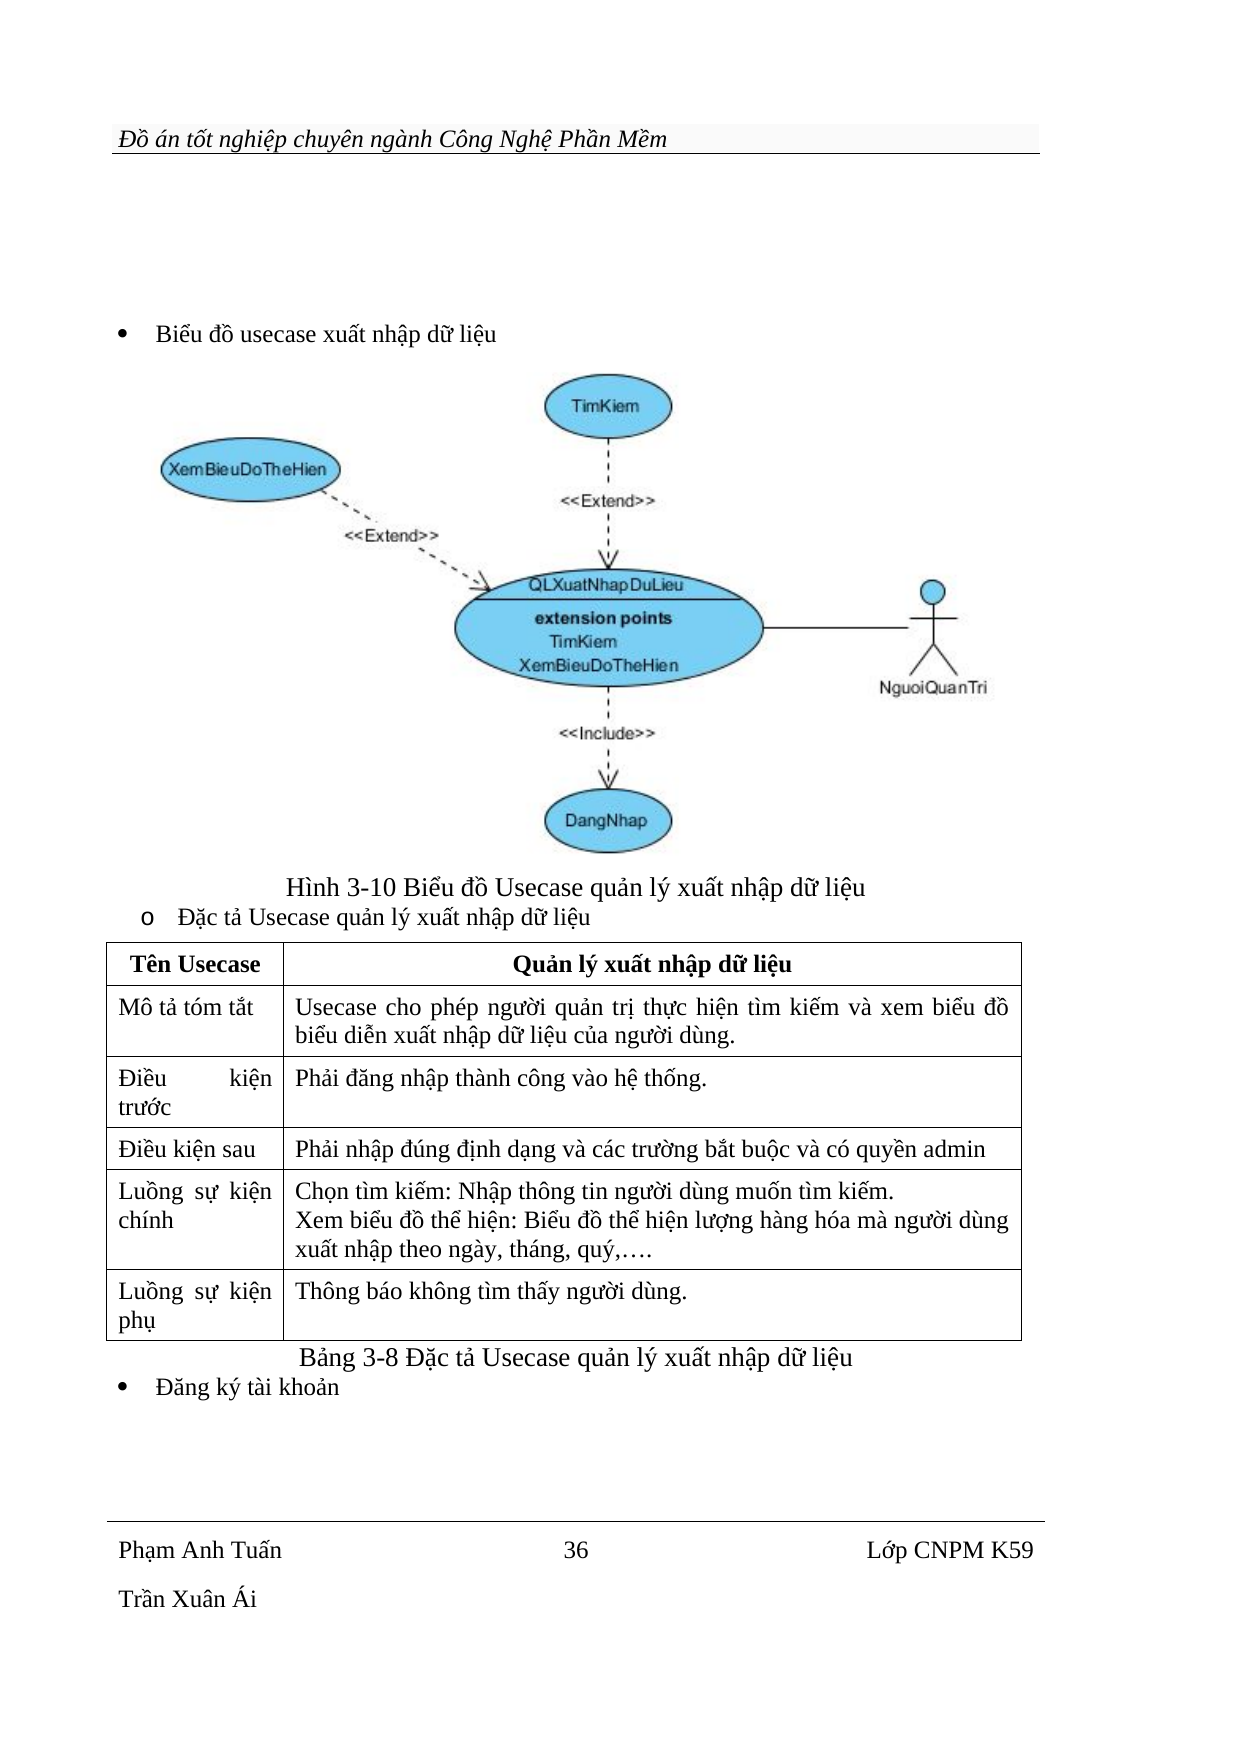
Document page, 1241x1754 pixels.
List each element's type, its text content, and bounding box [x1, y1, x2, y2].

table_cell Điều kiện sau [107, 1128, 283, 1169]
table_header Quản lý xuất nhập dữ liệu [284, 943, 1021, 984]
table_cell Chọn tìm kiếm: Nhập thông tin người dùng muốn tìm kiếm. Xem biểu đồ thể hiện: Biểu đồ thể hiện lượng hàng hóa mà người dùng xuất nhập theo ngày, tháng, quý,…. [284, 1170, 1021, 1269]
list Biểu đồ usecase xuất nhập dữ liệu [118, 319, 1033, 348]
list Đặc tả Usecase quản lý xuất nhập dữ liệu [140, 902, 1033, 933]
table_cell Phải nhập đúng định dạng và các trường bắt buộc và có quyền admin [284, 1128, 1021, 1169]
table_header Tên Usecase [107, 943, 283, 984]
table_cell Usecase cho phép người quản trị thực hiện tìm kiếm và xem biểu đồ biểu diễn xuất nhập dữ liệu của người dùng. [284, 986, 1021, 1056]
table_cell Điều kiện trước [107, 1057, 283, 1127]
table_cell Phải đăng nhập thành công vào hệ thống. [284, 1057, 1021, 1127]
table_cell Mô tả tóm tắt [107, 986, 283, 1056]
picture [150, 368, 1001, 863]
table_cell Luồng sự kiện phụ [107, 1270, 283, 1340]
table_cell Thông báo không tìm thấy người dùng. [284, 1270, 1021, 1340]
text Bảng 3-8 Đặc tả Usecase quản lý xuất nhập dữ liệu [118, 1341, 1033, 1372]
table_cell Luồng sự kiện chính [107, 1170, 283, 1269]
list Đăng ký tài khoản [118, 1372, 1033, 1401]
